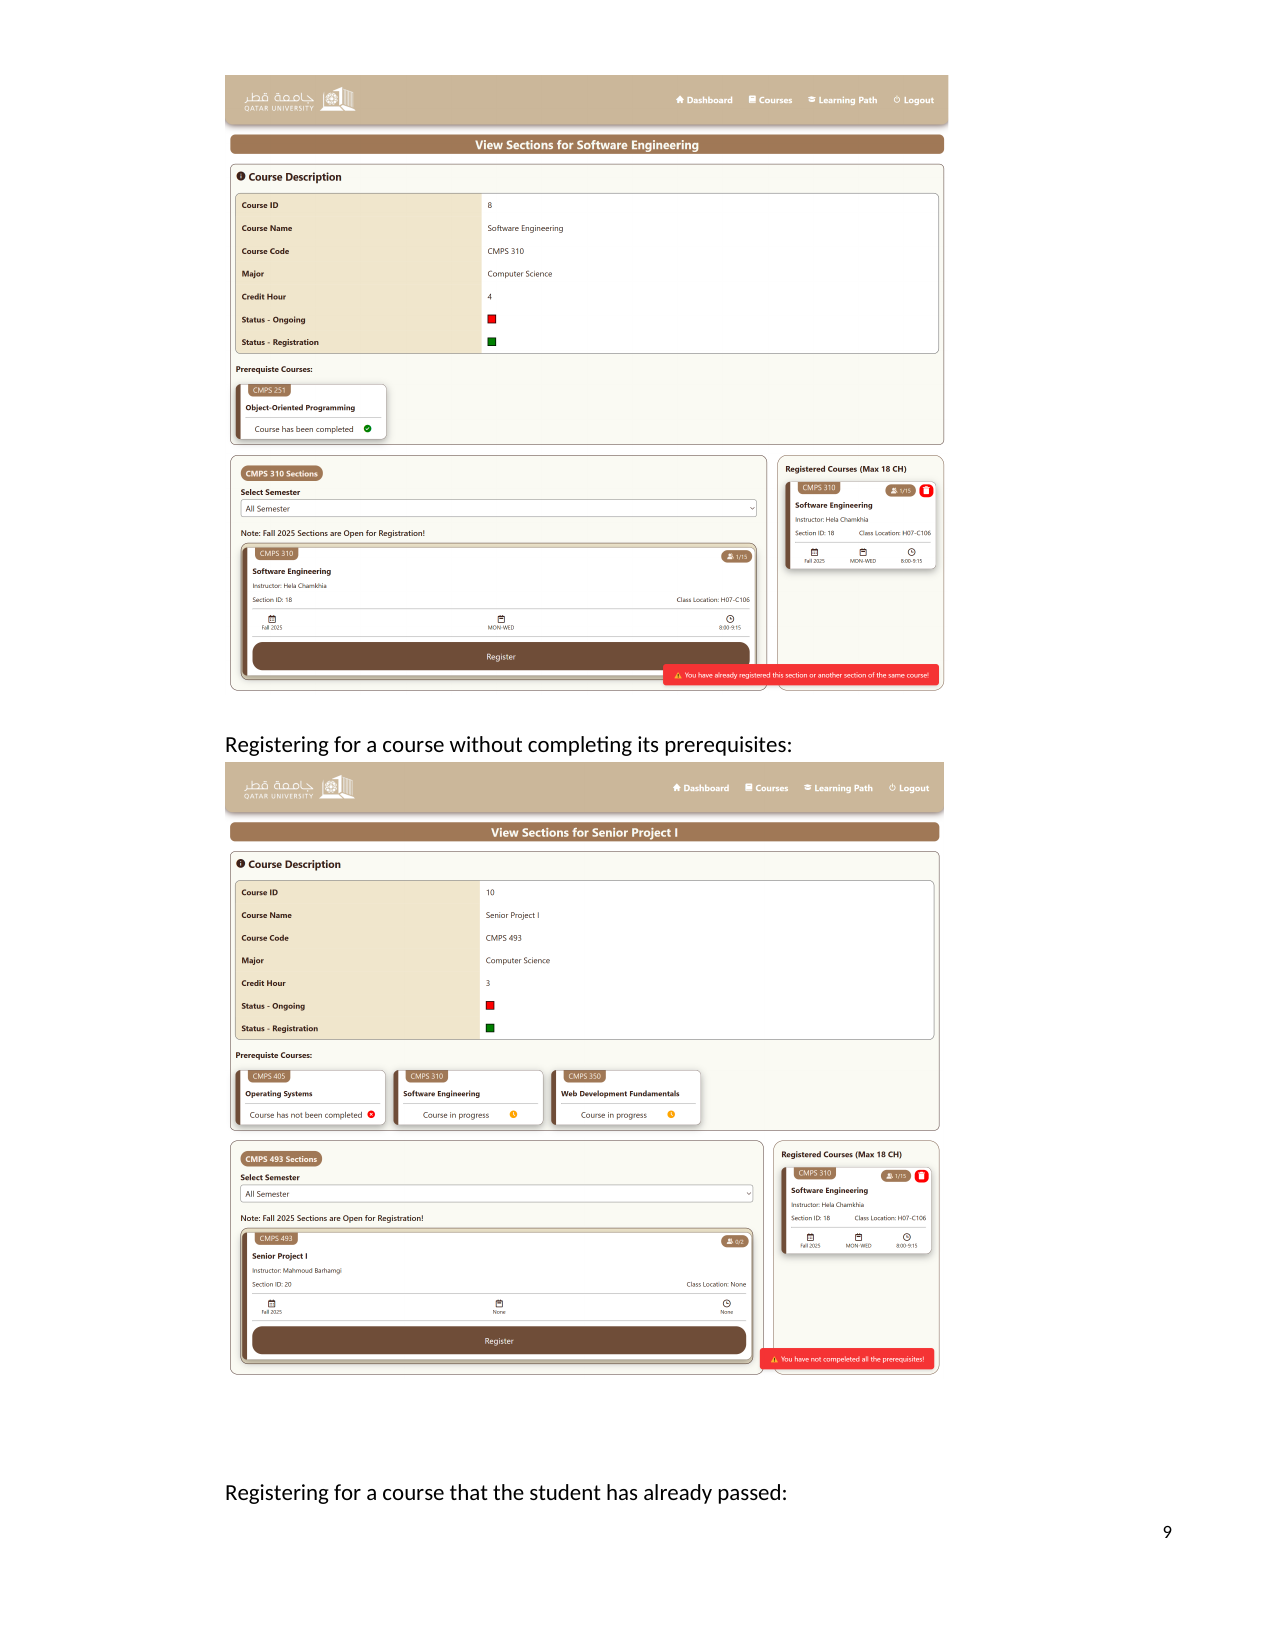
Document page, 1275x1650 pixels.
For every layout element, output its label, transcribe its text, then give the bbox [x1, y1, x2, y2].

text Registering for a course without completing its prerequisites: [151, 731, 1173, 759]
picture [225, 762, 944, 1379]
text Registering for a course that the student has already passed: [151, 1478, 1173, 1507]
picture [225, 75, 949, 695]
